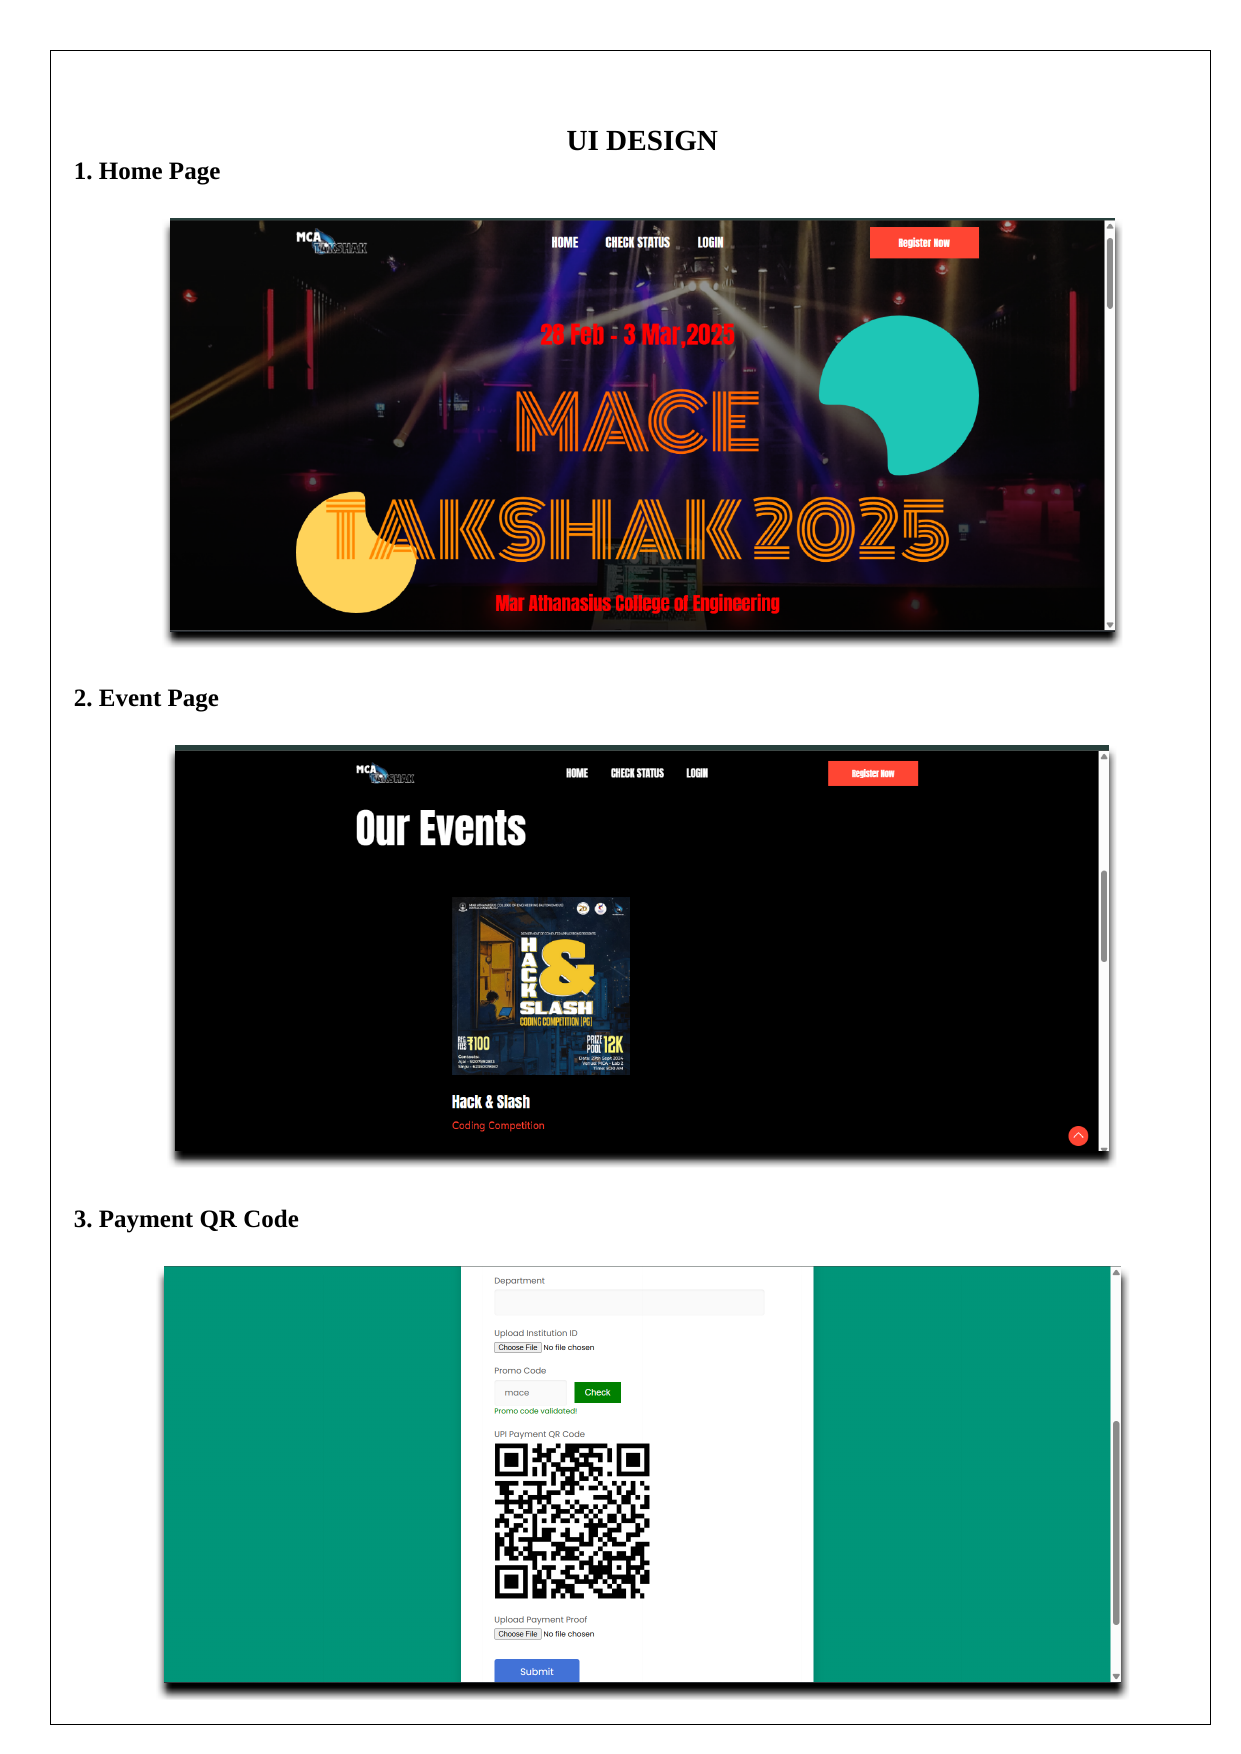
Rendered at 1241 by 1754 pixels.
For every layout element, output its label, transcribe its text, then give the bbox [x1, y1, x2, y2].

picture [175, 745, 1109, 1151]
text 2. Event Page [74, 683, 1210, 712]
picture [170, 218, 1115, 632]
text 1. Home Page [74, 156, 1210, 185]
text UI DESIGN [74, 123, 1210, 156]
picture [164, 1266, 1121, 1683]
text 3. Payment QR Code [74, 1204, 1210, 1233]
